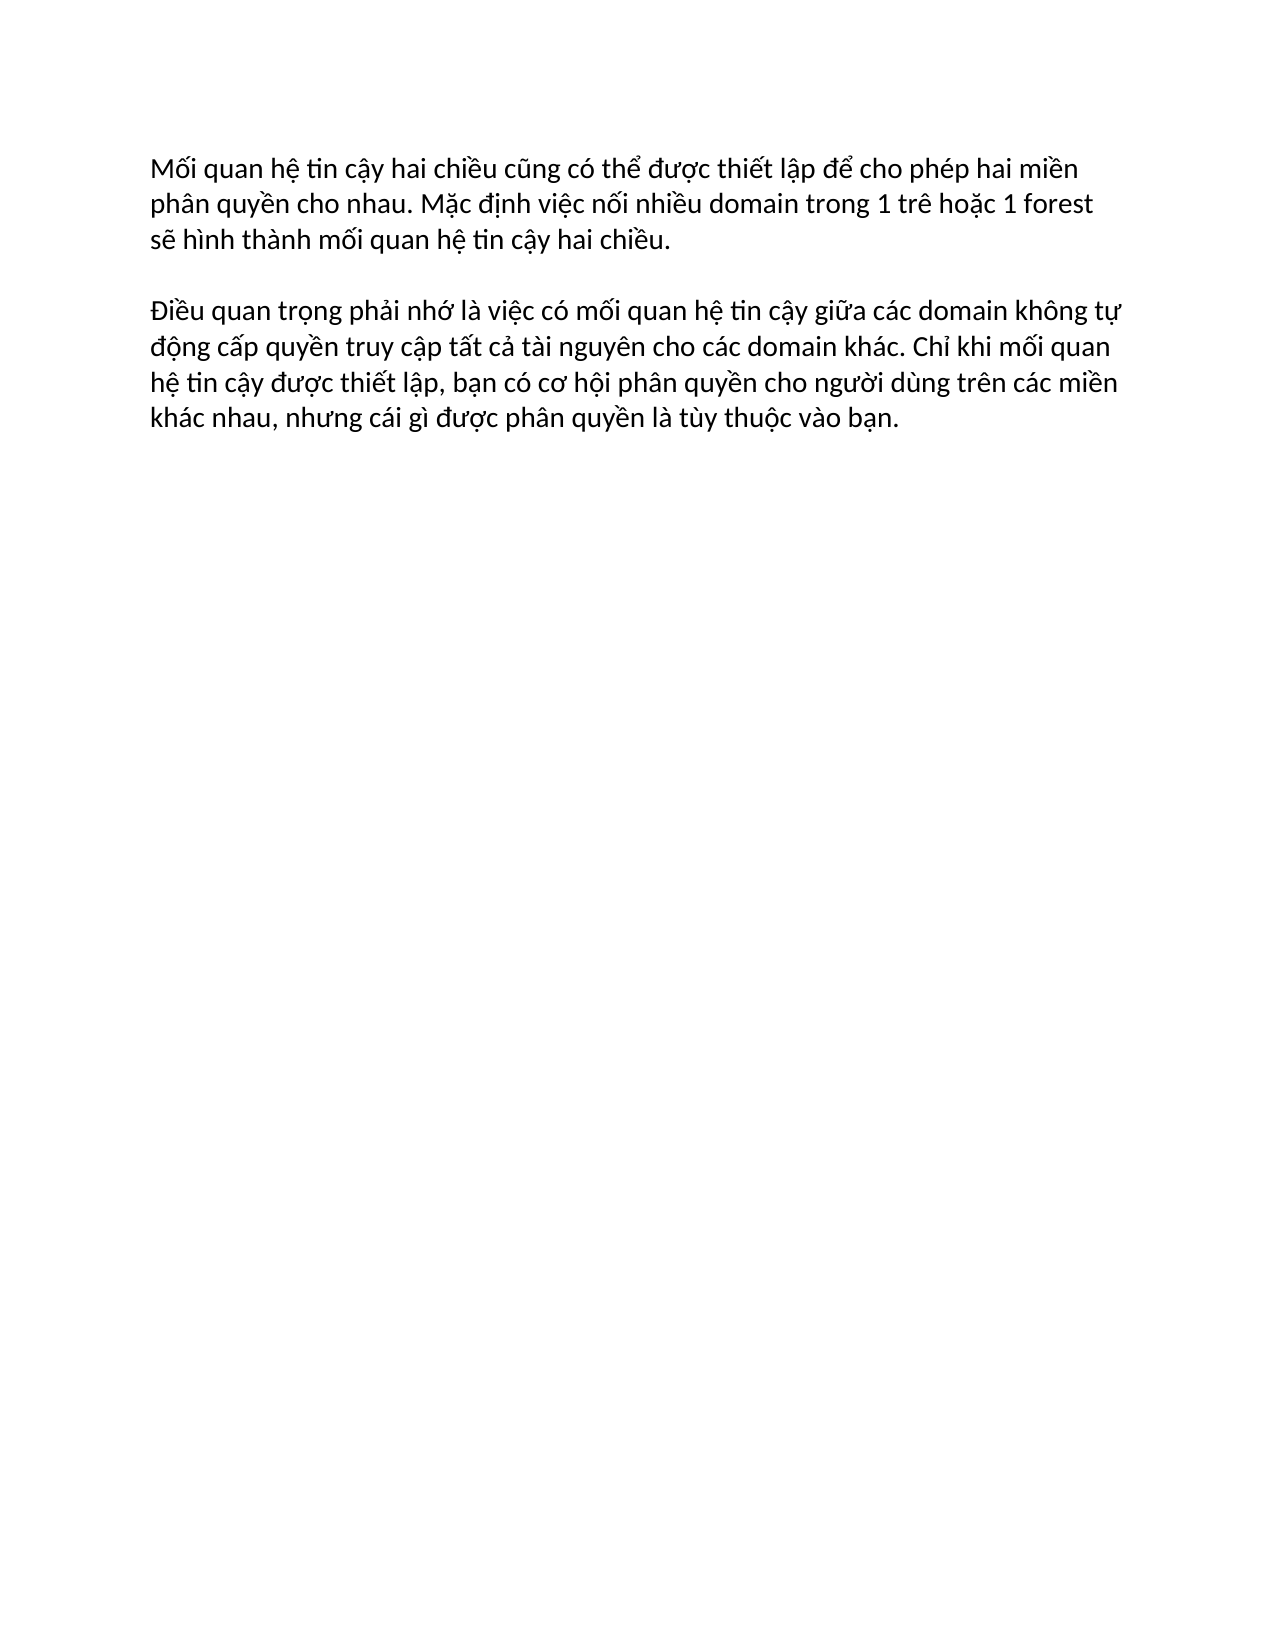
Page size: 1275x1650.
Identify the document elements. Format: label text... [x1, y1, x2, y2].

text Mối quan hệ tin cậy hai chiều cũng có thể được thiết lập để cho phép hai miền phân quyền cho nhau. Mặc định việc nối nhiều domain trong 1 trê hoặc 1 forest sẽ hình thành mối quan hệ tin cậy hai chiều. [150, 150, 1125, 257]
text Điều quan trọng phải nhớ là việc có mối quan hệ tin cậy giữa các domain không tự động cấp quyền truy cập tất cả tài nguyên cho các domain khác. Chỉ khi mối quan hệ tin cậy được thiết lập, bạn có cơ hội phân quyền cho người dùng trên các miền khác nhau, nhưng cái gì được phân quyền là tùy thuộc vào bạn. [150, 292, 1125, 435]
